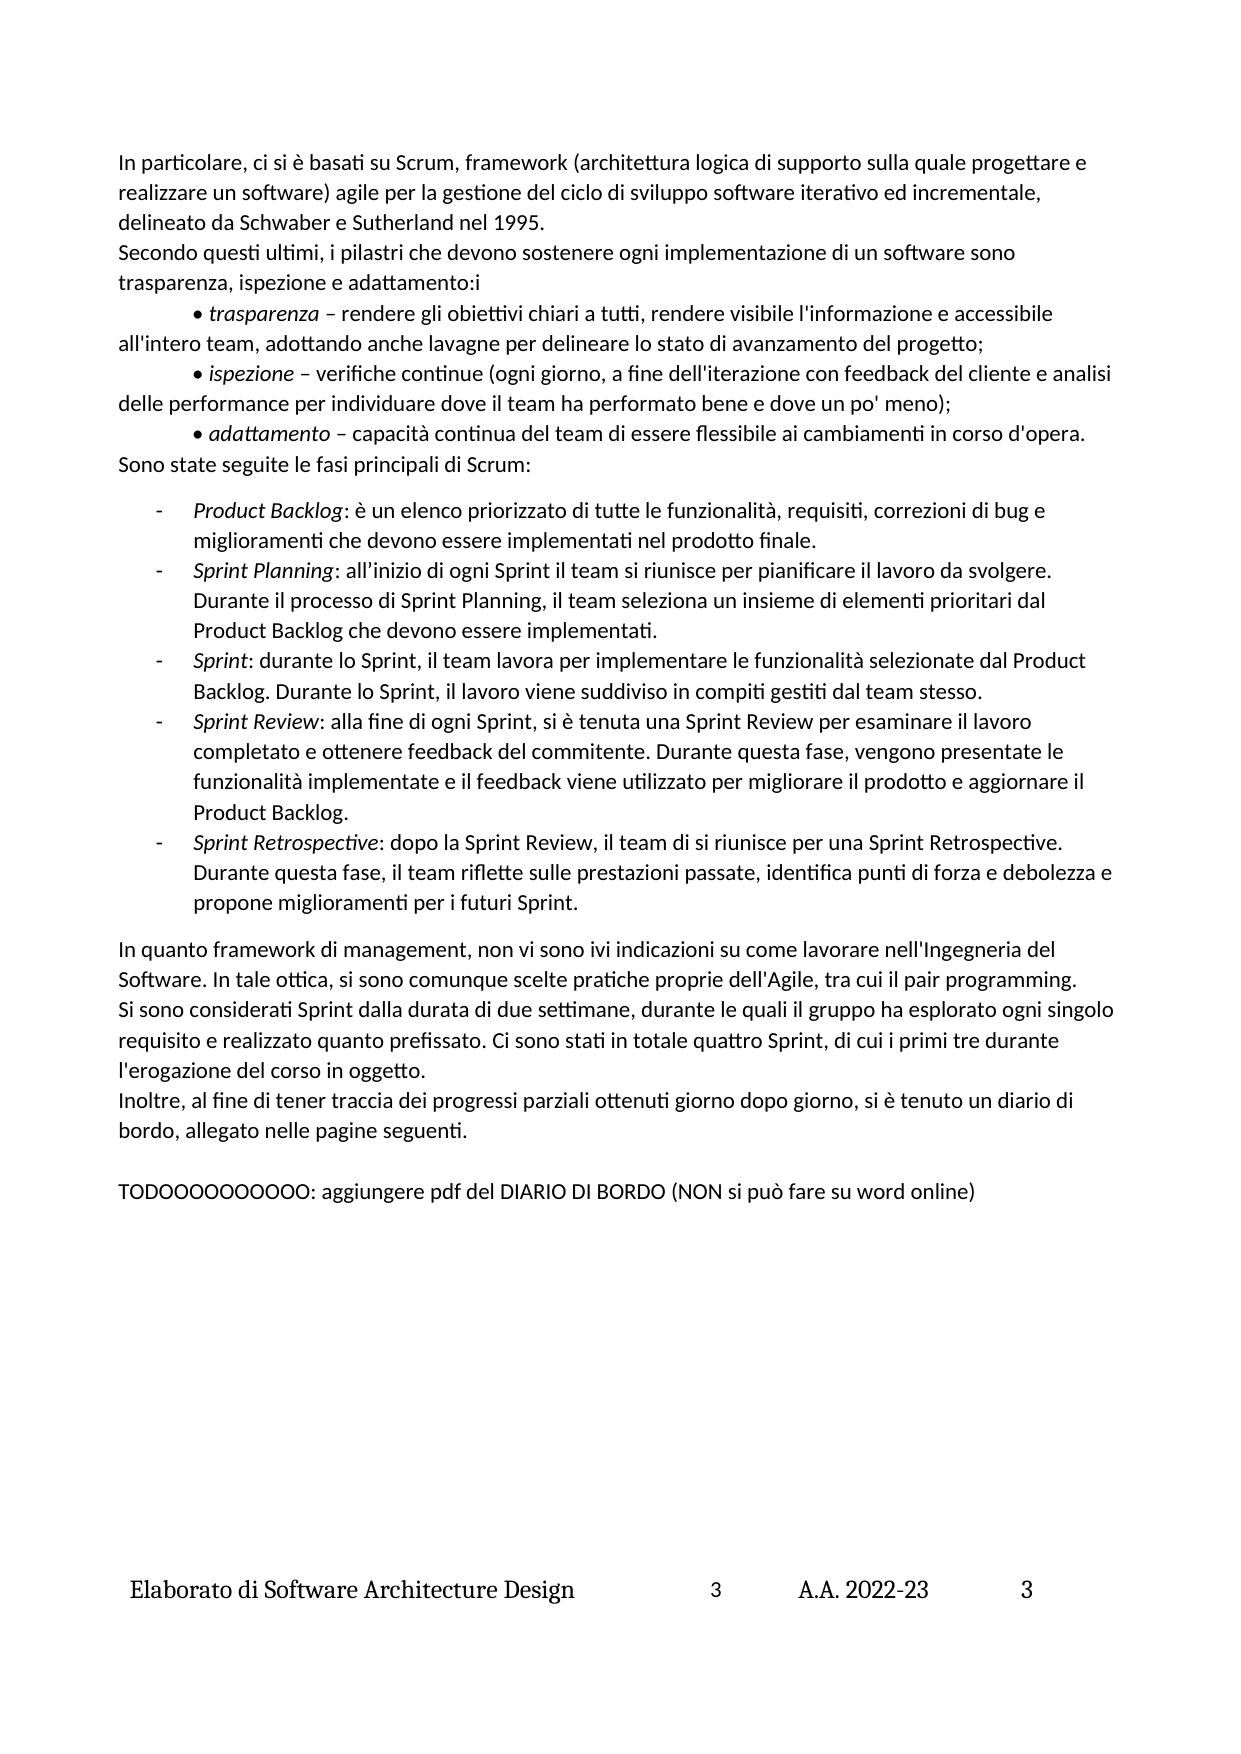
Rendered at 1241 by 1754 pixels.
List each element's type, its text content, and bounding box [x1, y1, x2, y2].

text Sono state seguite le fasi principali di Scrum: [118, 450, 1122, 478]
list Sprint: durante lo Sprint, il team lavora per implementare le funzionalità selezionate dal Product Backlog. Durante lo Sprint, il lavoro viene suddiviso in compiti gestiti dal team stesso. [156, 647, 1122, 705]
text TODOOOOOOOOOO: aggiungere pdf del DIARIO DI BORDO (NON si può fare su word online) [118, 1177, 1122, 1205]
list Sprint Planning: all’inizio di ogni Sprint il team si riunisce per pianificare il lavoro da svolgere. Durante il processo di Sprint Planning, il team seleziona un insieme di elementi prioritari dal Product Backlog che devono essere implementati. [156, 556, 1122, 644]
text • ispezione – verifiche continue (ogni giorno, a fine dell'iterazione con feedback del cliente e analisi delle performance per individuare dove il team ha performato bene e dove un po' meno); [118, 359, 1122, 417]
text Si sono considerati Sprint dalla durata di due settimane, durante le quali il gruppo ha esplorato ogni singolo requisito e realizzato quanto prefissato. Ci sono stati in totale quattro Sprint, di cui i primi tre durante l'erogazione del corso in oggetto. [118, 996, 1122, 1084]
text In particolare, ci si è basati su Scrum, framework (architettura logica di supporto sulla quale progettare e realizzare un software) agile per la gestione del ciclo di sviluppo software iterativo ed incrementale, delineato da Schwaber e Sutherland nel 1995. [118, 148, 1122, 236]
list Sprint Review: alla fine di ogni Sprint, si è tenuta una Sprint Review per esaminare il lavoro completato e ottenere feedback del commitente. Durante questa fase, vengono presentate le funzionalità implementate e il feedback viene utilizzato per migliorare il prodotto e aggiornare il Product Backlog. [156, 707, 1122, 826]
text In quanto framework di management, non vi sono ivi indicazioni su come lavorare nell'Ingegneria del Software. In tale ottica, si sono comunque scelte pratiche proprie dell'Agile, tra cui il pair programming. [118, 935, 1122, 993]
list Product Backlog: è un elenco priorizzato di tutte le funzionalità, requisiti, correzioni di bug e miglioramenti che devono essere implementati nel prodotto finale. [156, 496, 1122, 554]
list Sprint Retrospective: dopo la Sprint Review, il team di si riunisce per una Sprint Retrospective. Durante questa fase, il team riflette sulle prestazioni passate, identifica punti di forza e debolezza e propone miglioramenti per i futuri Sprint. [156, 828, 1122, 916]
text • trasparenza – rendere gli obiettivi chiari a tutti, rendere visibile l'informazione e accessibile all'intero team, adottando anche lavagne per delineare lo stato di avanzamento del progetto; [118, 299, 1122, 357]
text • adattamento – capacità continua del team di essere flessibile ai cambiamenti in corso d'opera. [118, 419, 1122, 447]
text Inoltre, al fine di tener traccia dei progressi parziali ottenuti giorno dopo giorno, si è tenuto un diario di bordo, allegato nelle pagine seguenti. [118, 1086, 1122, 1144]
text Secondo questi ultimi, i pilastri che devono sostenere ogni implementazione di un software sono trasparenza, ispezione e adattamento:i [118, 238, 1122, 296]
